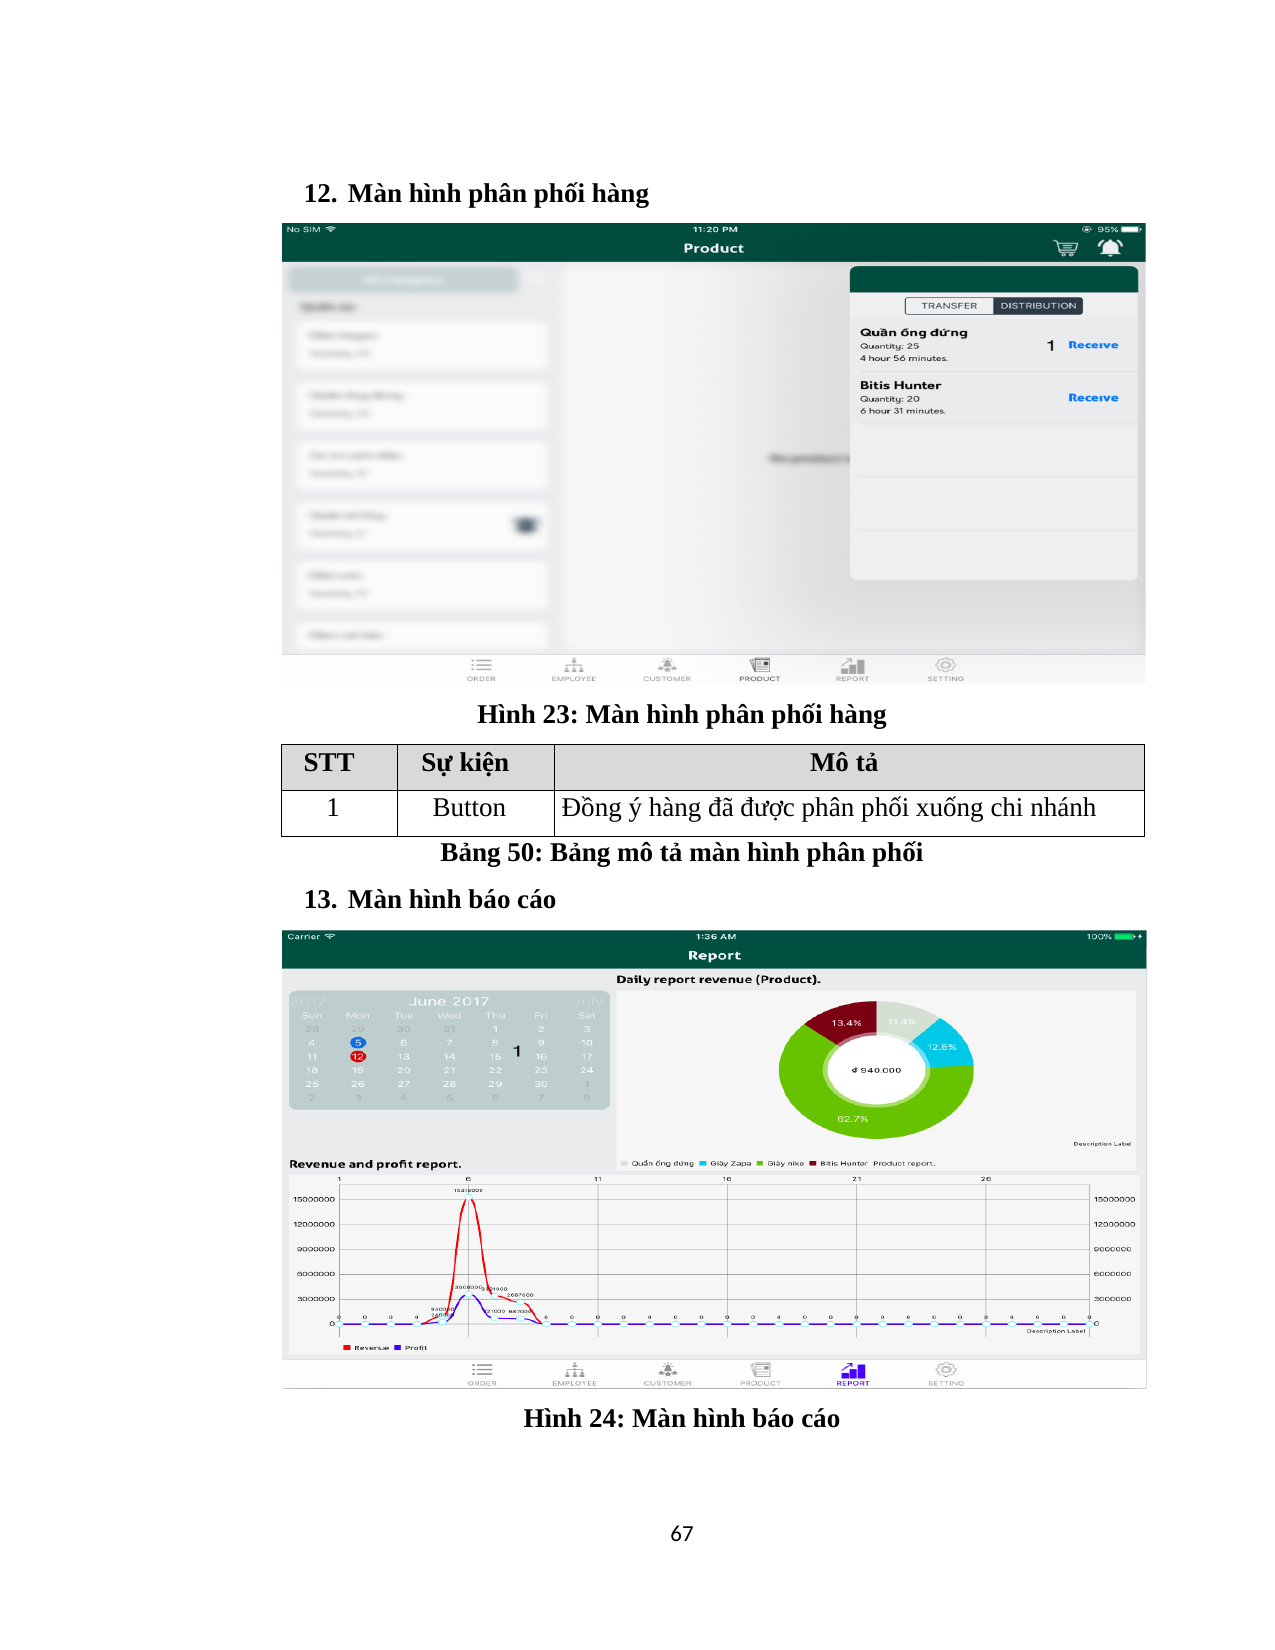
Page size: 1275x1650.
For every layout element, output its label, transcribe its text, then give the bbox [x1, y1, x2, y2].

list Màn hình phân phối hàng [303, 177, 1156, 208]
text Hình 24: Màn hình báo cáo [207, 1402, 1156, 1434]
table_header Sự kiện [398, 745, 554, 790]
table_cell Button [398, 791, 554, 836]
table_header Mô tả [555, 745, 1144, 790]
table_cell 1 [282, 791, 397, 836]
picture [282, 930, 1147, 1389]
table_cell Đồng ý hàng đã được phân phối xuống chi nhánh [555, 791, 1144, 836]
text Hình 23: Màn hình phân phối hàng [207, 698, 1156, 729]
text Bảng 50: Bảng mô tả màn hình phân phối [207, 837, 1156, 868]
table_header STT [282, 745, 397, 790]
list Màn hình báo cáo [303, 883, 1156, 914]
picture [282, 223, 1146, 684]
